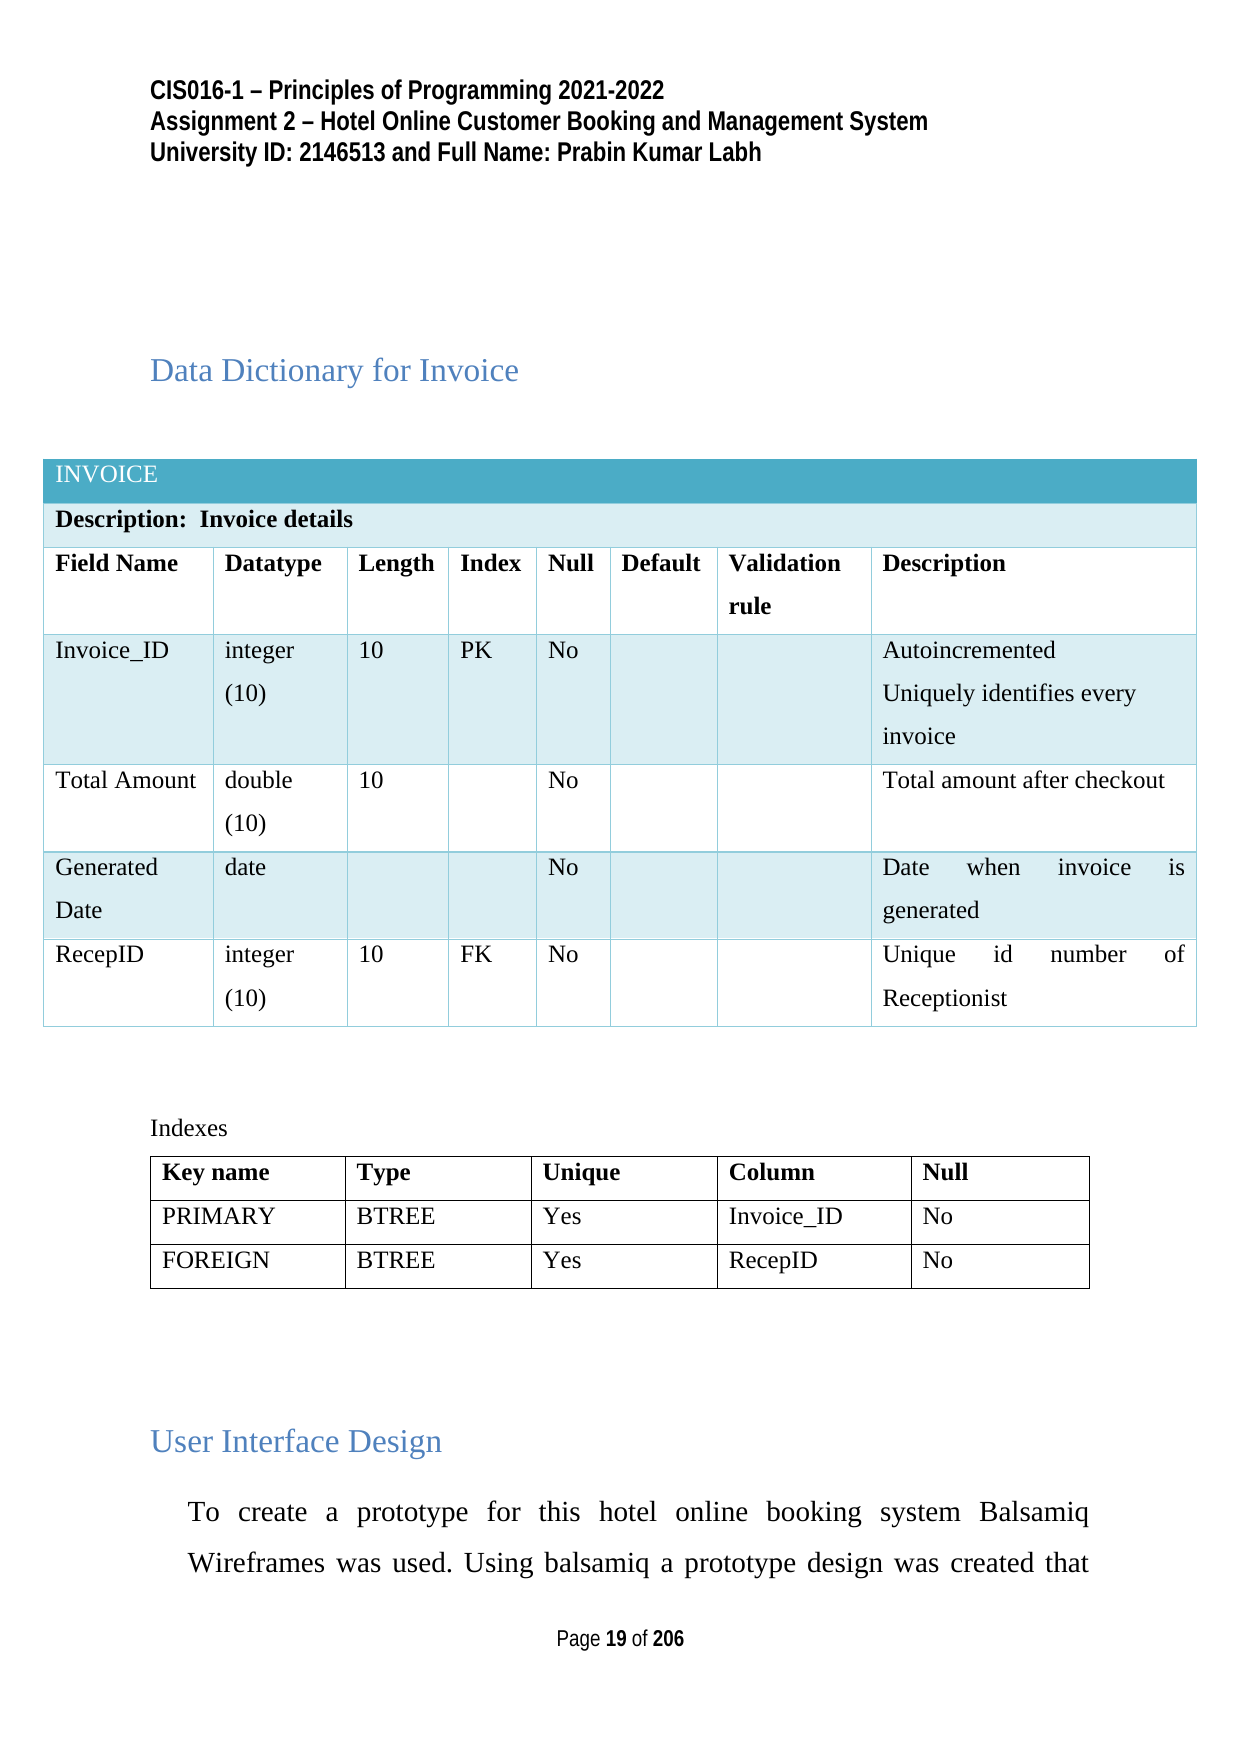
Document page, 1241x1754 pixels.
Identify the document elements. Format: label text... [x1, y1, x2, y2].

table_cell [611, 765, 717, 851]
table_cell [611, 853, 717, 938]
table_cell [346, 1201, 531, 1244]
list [187, 1494, 1090, 1578]
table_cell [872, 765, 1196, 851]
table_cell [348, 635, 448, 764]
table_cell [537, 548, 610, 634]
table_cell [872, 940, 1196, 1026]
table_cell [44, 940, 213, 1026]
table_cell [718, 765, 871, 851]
subtitle User Interface Design [150, 1421, 1090, 1459]
subtitle Data Dictionary for Invoice [150, 351, 1090, 389]
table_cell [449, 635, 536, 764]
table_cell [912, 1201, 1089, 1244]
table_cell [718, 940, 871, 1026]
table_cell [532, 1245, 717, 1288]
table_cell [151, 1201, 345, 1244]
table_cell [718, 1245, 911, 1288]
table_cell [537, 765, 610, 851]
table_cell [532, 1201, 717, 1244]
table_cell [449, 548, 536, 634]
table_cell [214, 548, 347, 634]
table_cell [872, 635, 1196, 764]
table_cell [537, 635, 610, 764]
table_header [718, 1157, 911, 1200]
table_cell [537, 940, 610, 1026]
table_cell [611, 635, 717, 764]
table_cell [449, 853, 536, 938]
text Indexes [150, 1113, 1090, 1142]
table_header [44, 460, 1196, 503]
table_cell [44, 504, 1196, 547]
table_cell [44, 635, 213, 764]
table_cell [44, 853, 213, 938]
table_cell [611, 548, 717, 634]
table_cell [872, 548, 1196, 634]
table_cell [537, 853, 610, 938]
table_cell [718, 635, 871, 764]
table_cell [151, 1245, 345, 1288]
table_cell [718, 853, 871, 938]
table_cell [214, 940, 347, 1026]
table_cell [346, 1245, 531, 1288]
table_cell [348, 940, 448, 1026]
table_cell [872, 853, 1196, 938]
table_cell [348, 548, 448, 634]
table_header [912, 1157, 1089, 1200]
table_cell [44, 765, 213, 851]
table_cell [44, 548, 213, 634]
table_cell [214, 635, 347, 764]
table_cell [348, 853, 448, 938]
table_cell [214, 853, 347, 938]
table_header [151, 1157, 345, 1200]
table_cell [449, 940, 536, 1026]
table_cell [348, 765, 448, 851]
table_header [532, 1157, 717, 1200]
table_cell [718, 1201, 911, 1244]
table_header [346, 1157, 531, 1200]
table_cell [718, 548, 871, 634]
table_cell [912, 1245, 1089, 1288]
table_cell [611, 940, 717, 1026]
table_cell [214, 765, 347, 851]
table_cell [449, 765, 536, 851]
